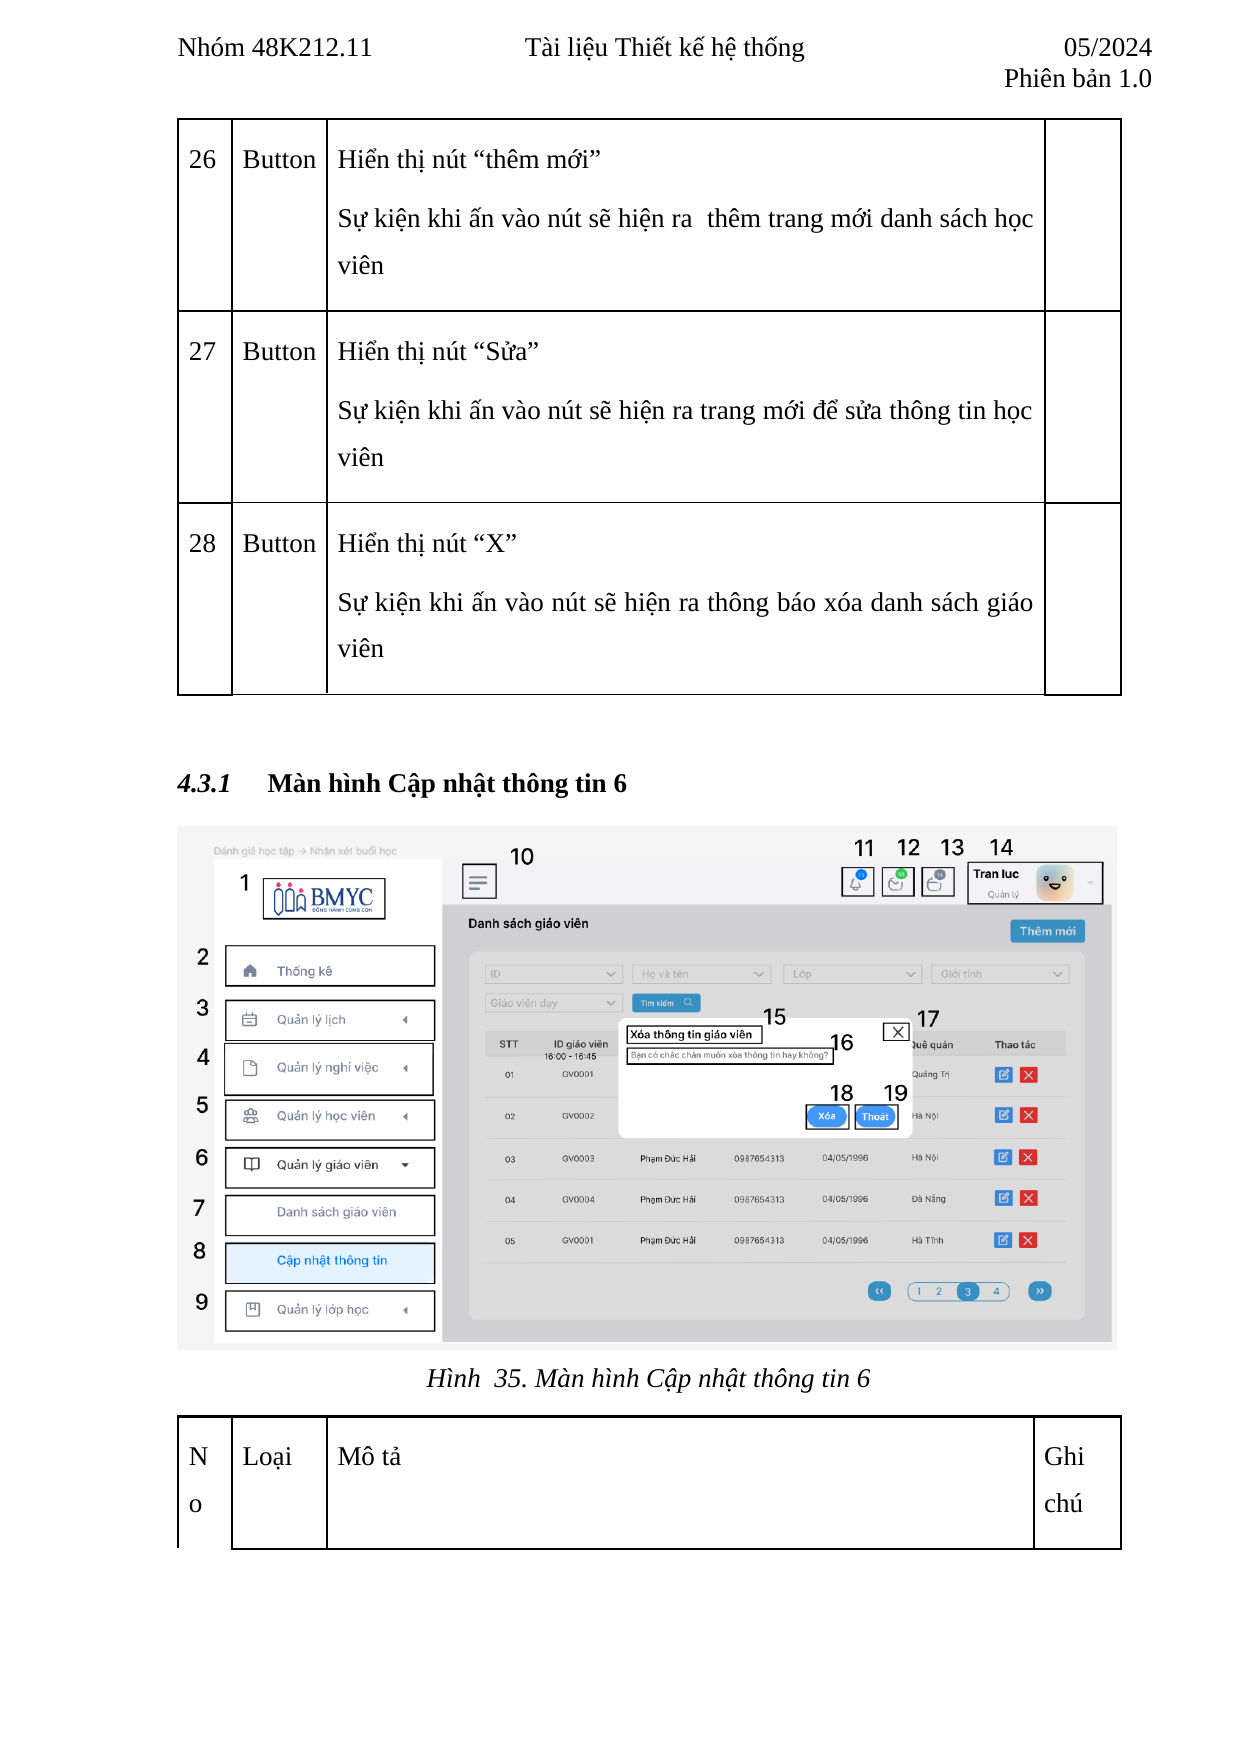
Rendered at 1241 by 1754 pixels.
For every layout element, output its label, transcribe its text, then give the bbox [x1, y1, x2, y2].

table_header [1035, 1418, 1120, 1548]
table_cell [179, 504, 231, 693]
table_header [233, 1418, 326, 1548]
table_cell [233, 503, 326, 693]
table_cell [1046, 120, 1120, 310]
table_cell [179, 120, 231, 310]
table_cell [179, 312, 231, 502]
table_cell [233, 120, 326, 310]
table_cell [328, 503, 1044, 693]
subtitle Màn hình Cập nhật thông tin 6 [177, 767, 1122, 798]
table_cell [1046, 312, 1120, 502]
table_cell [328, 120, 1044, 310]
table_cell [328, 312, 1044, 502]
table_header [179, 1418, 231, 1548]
picture [177, 826, 1118, 1350]
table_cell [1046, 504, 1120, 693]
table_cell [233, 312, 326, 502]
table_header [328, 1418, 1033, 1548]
